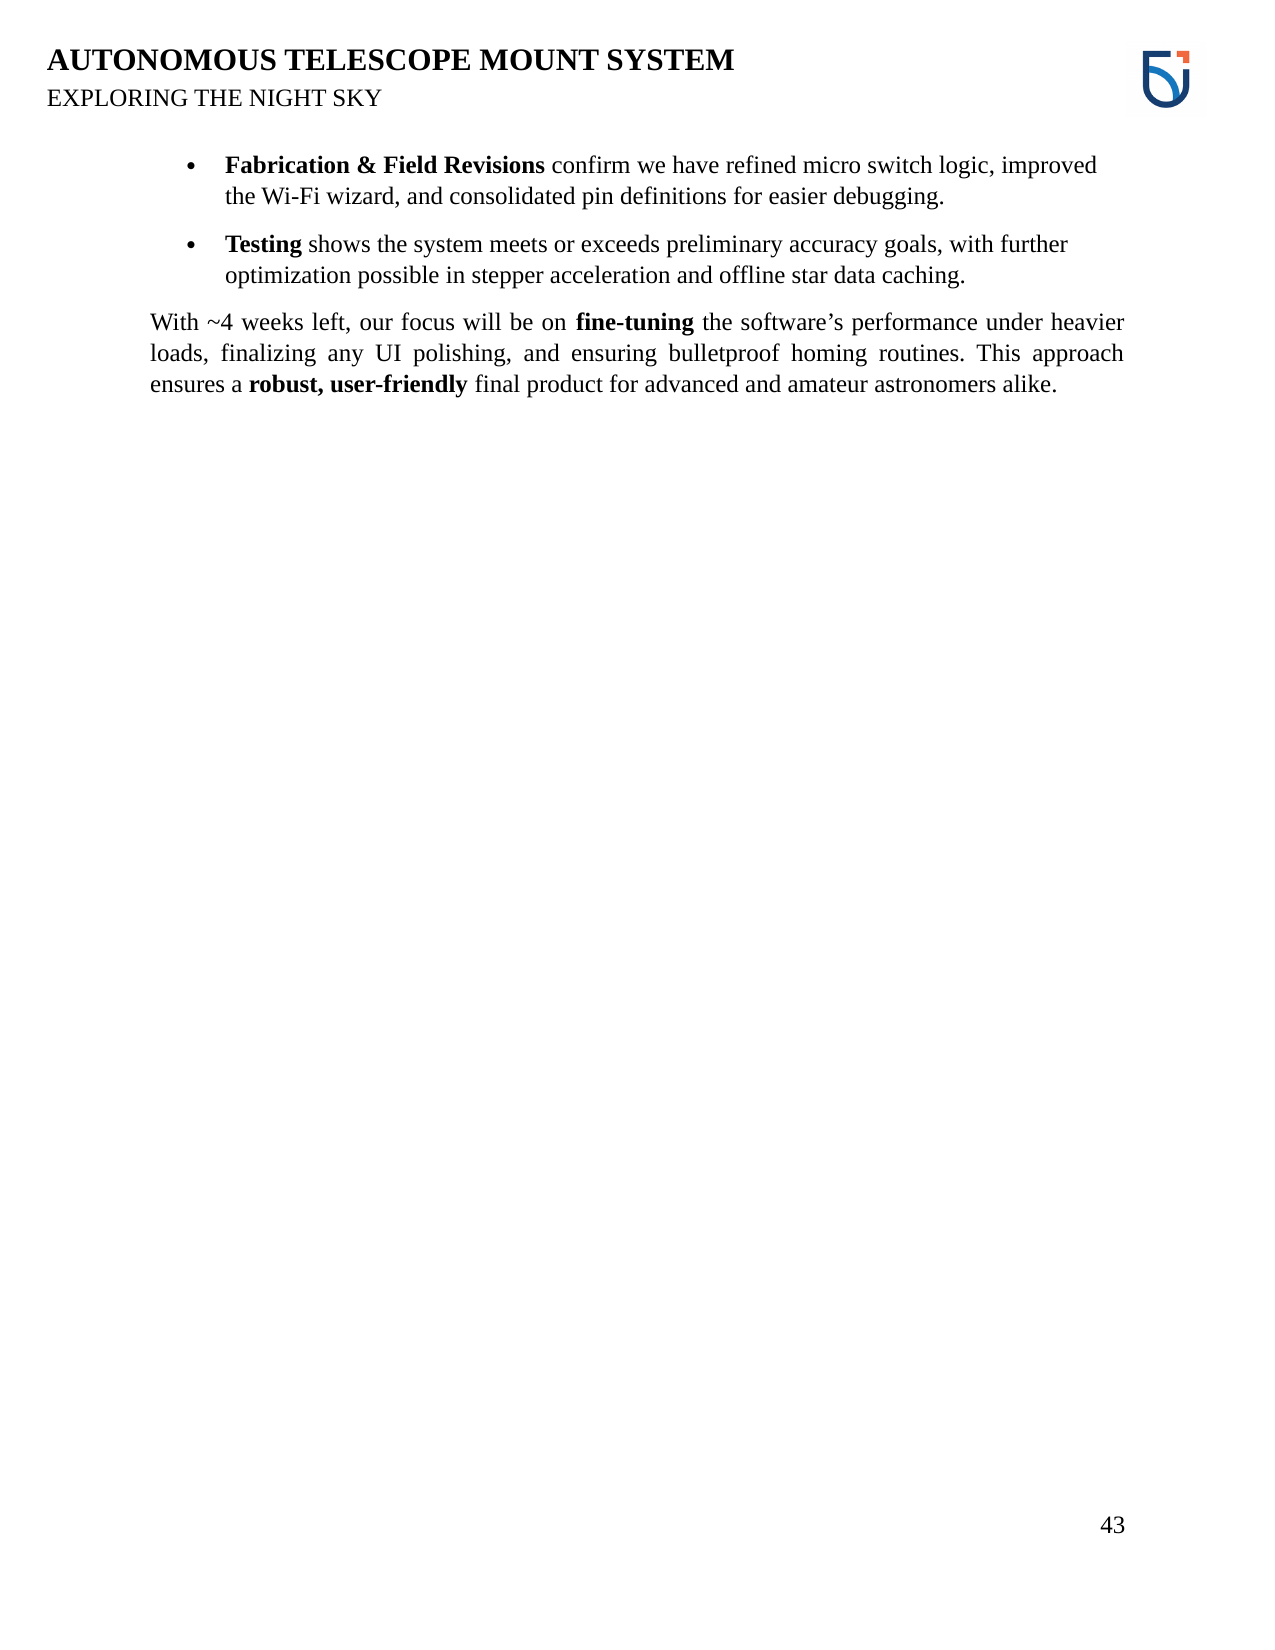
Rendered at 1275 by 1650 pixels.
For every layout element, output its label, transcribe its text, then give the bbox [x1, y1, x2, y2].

list Fabrication & Field Revisions confirm we have refined micro switch logic, improved the Wi-Fi wizard, and consolidated pin definitions for easier debugging. [187, 150, 1125, 210]
list Testing shows the system meets or exceeds preliminary accuracy goals, with further optimization possible in stepper acceleration and offline star data caching. [187, 229, 1125, 288]
text With ~4 weeks left, our focus will be on fine-tuning the software’s performance under heavier loads, finalizing any UI polishing, and ensuring bulletproof homing routines. This approach ensures a robust, user-friendly final product for advanced and amateur astronomers alike. [150, 307, 1125, 398]
picture [1125, 41, 1207, 117]
